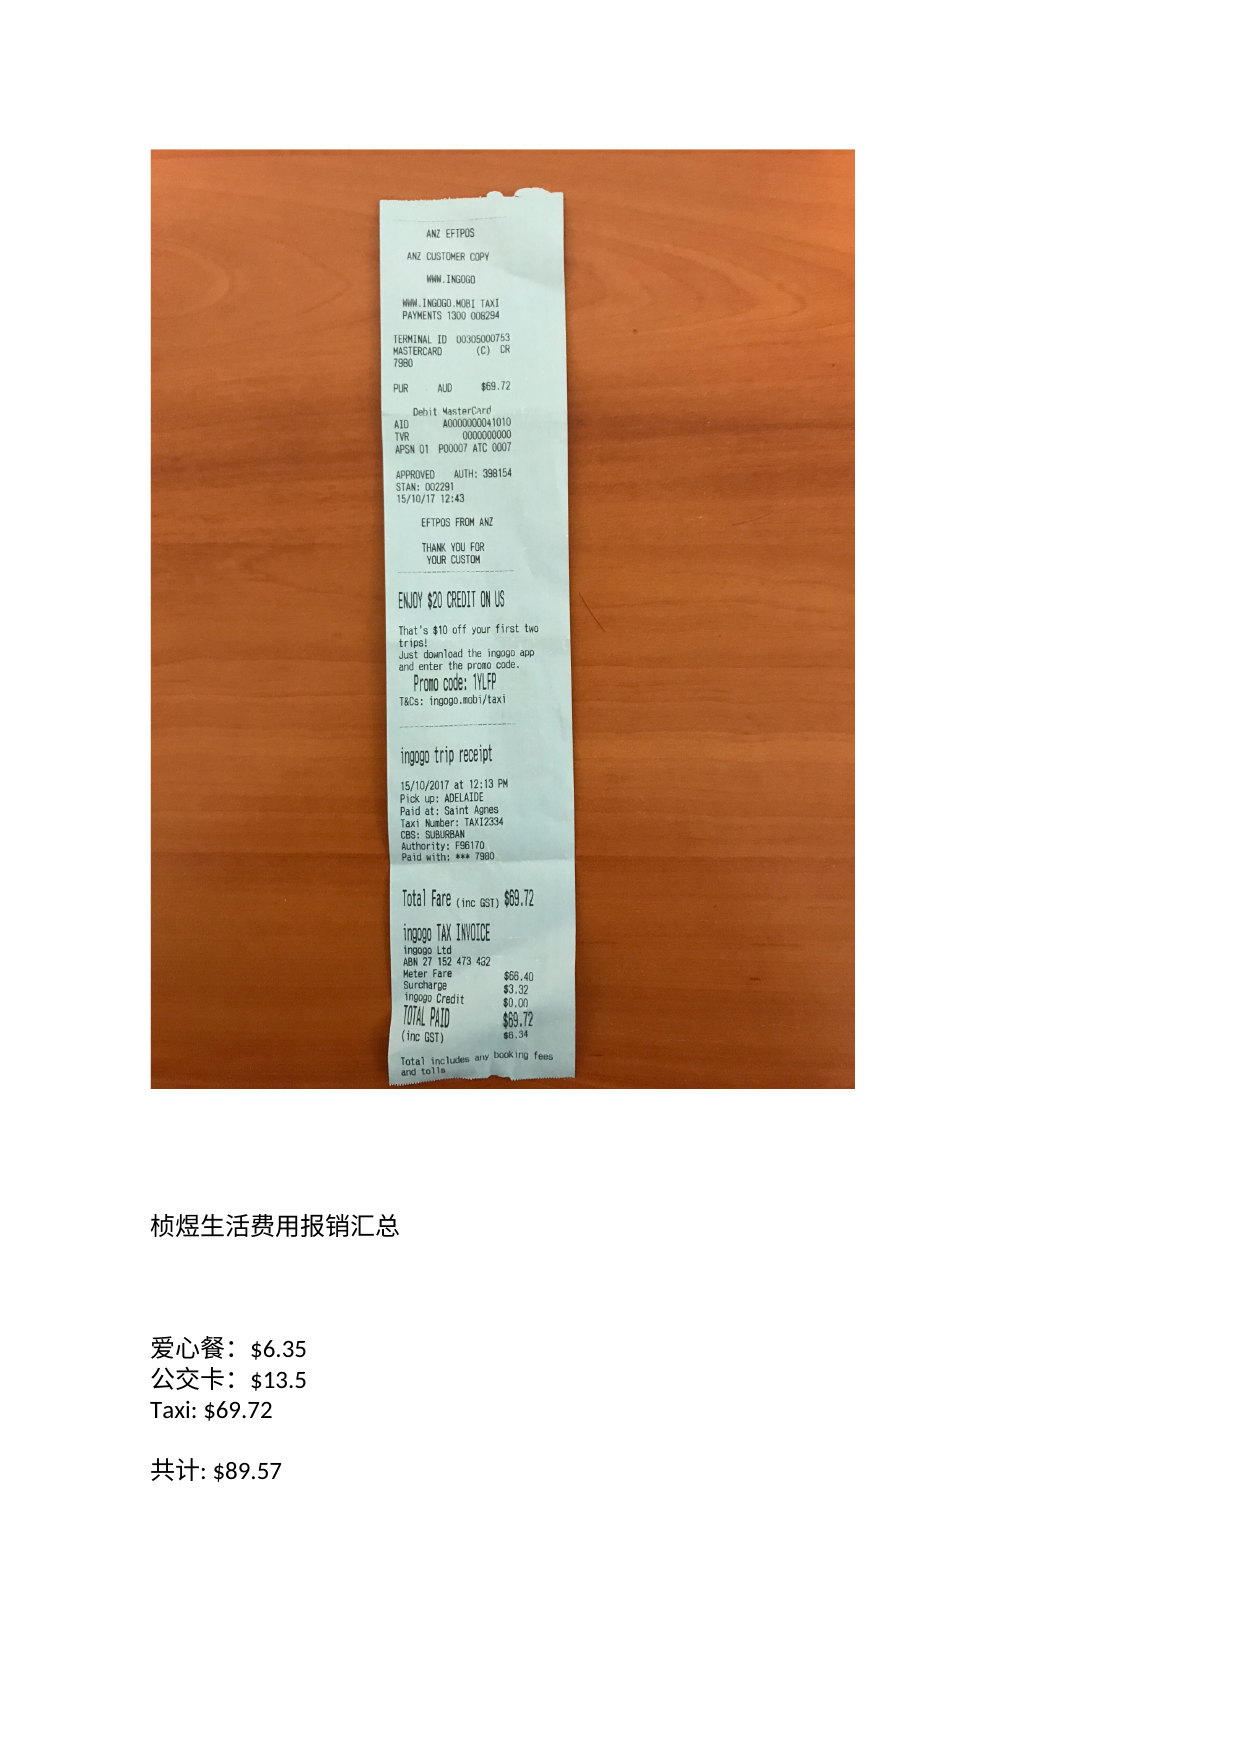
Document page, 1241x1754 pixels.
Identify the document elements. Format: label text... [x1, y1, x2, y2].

text 爱心餐：$6.35 [150, 1333, 1090, 1364]
text 桢煜生活费用报销汇总 [150, 1211, 1090, 1242]
text Taxi: $69.72 [150, 1394, 1090, 1425]
text 共计: $89.57 [150, 1455, 1090, 1486]
picture [151, 151, 855, 1089]
text 公交卡：$13.5 [150, 1364, 1090, 1394]
